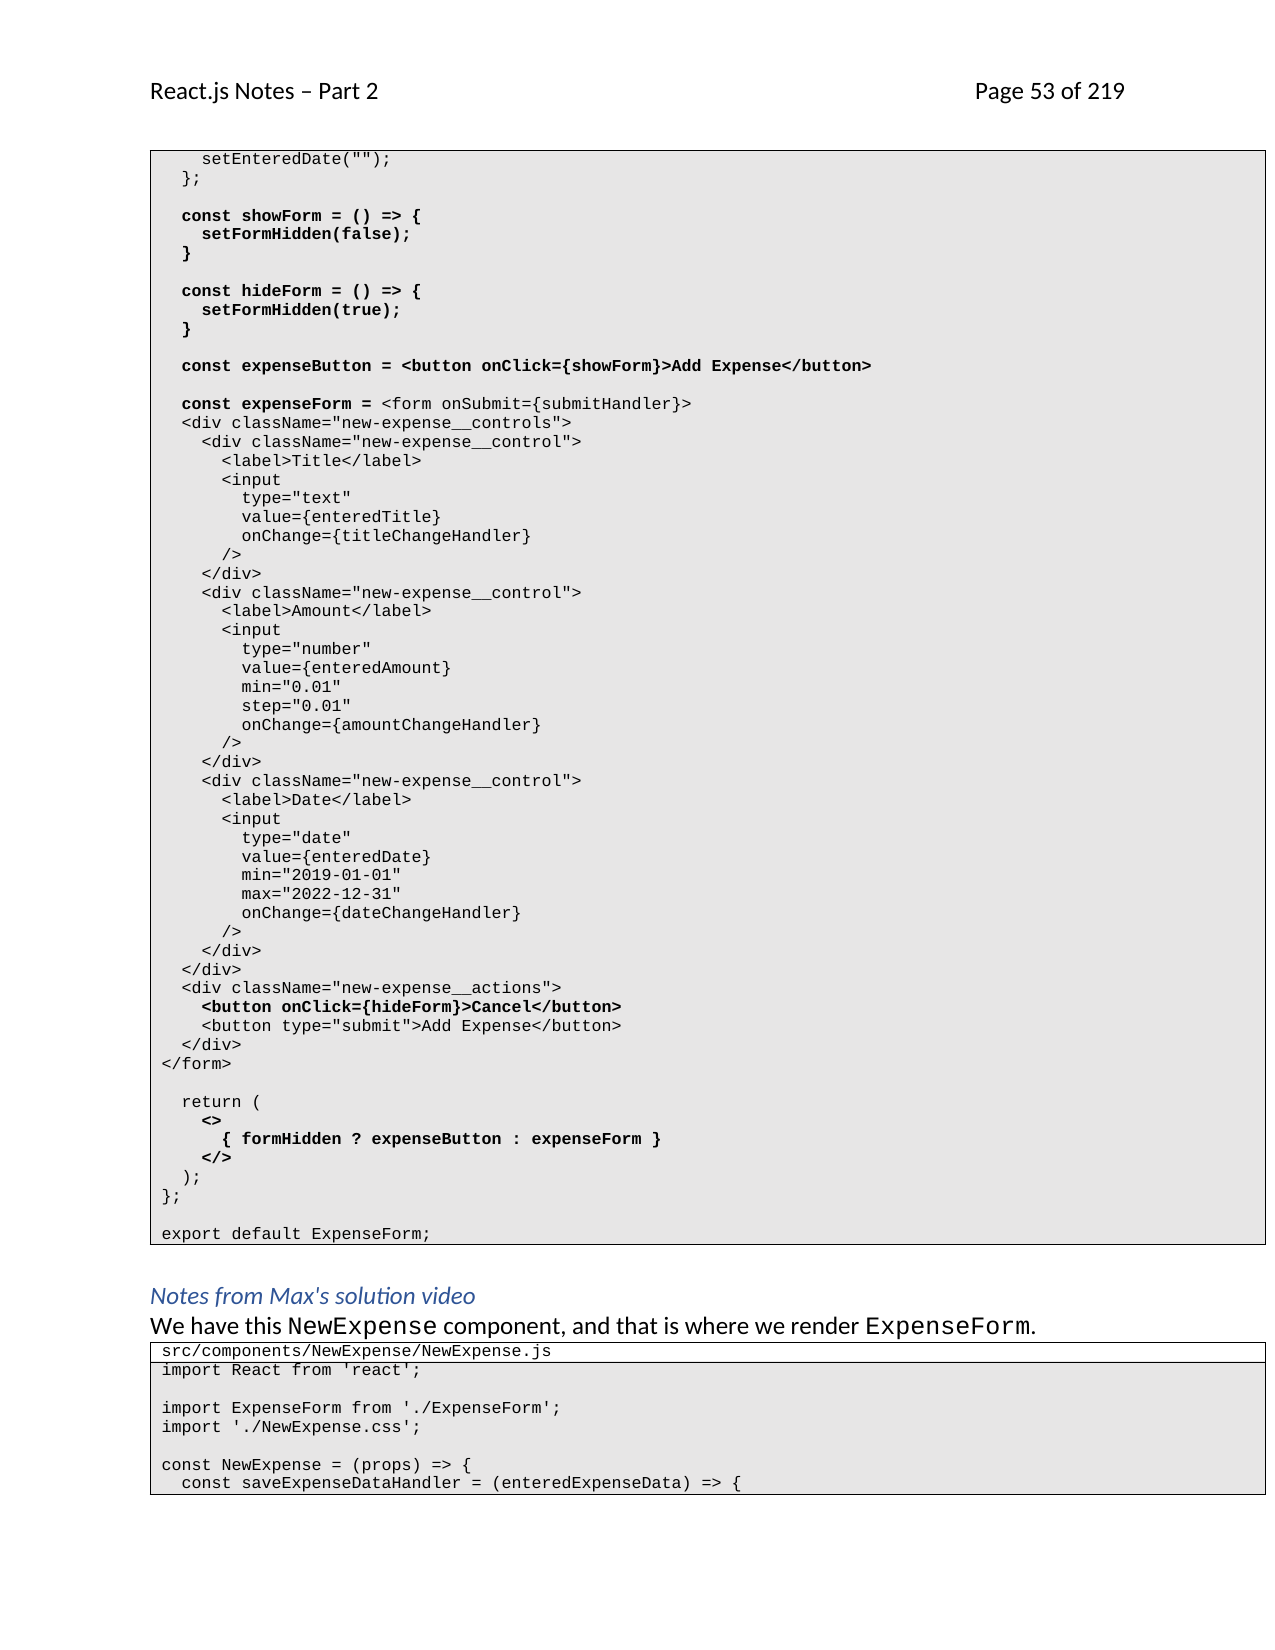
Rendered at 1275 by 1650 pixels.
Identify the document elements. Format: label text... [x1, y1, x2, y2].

table_header src/components/NewExpense/NewExpense.js [151, 1343, 1265, 1361]
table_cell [151, 151, 1265, 1244]
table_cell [151, 1363, 1265, 1494]
text We have this NewExpense component, and that is where we render ExpenseForm. [150, 1310, 1125, 1342]
subtitle Notes from Max's solution video [150, 1280, 1125, 1310]
